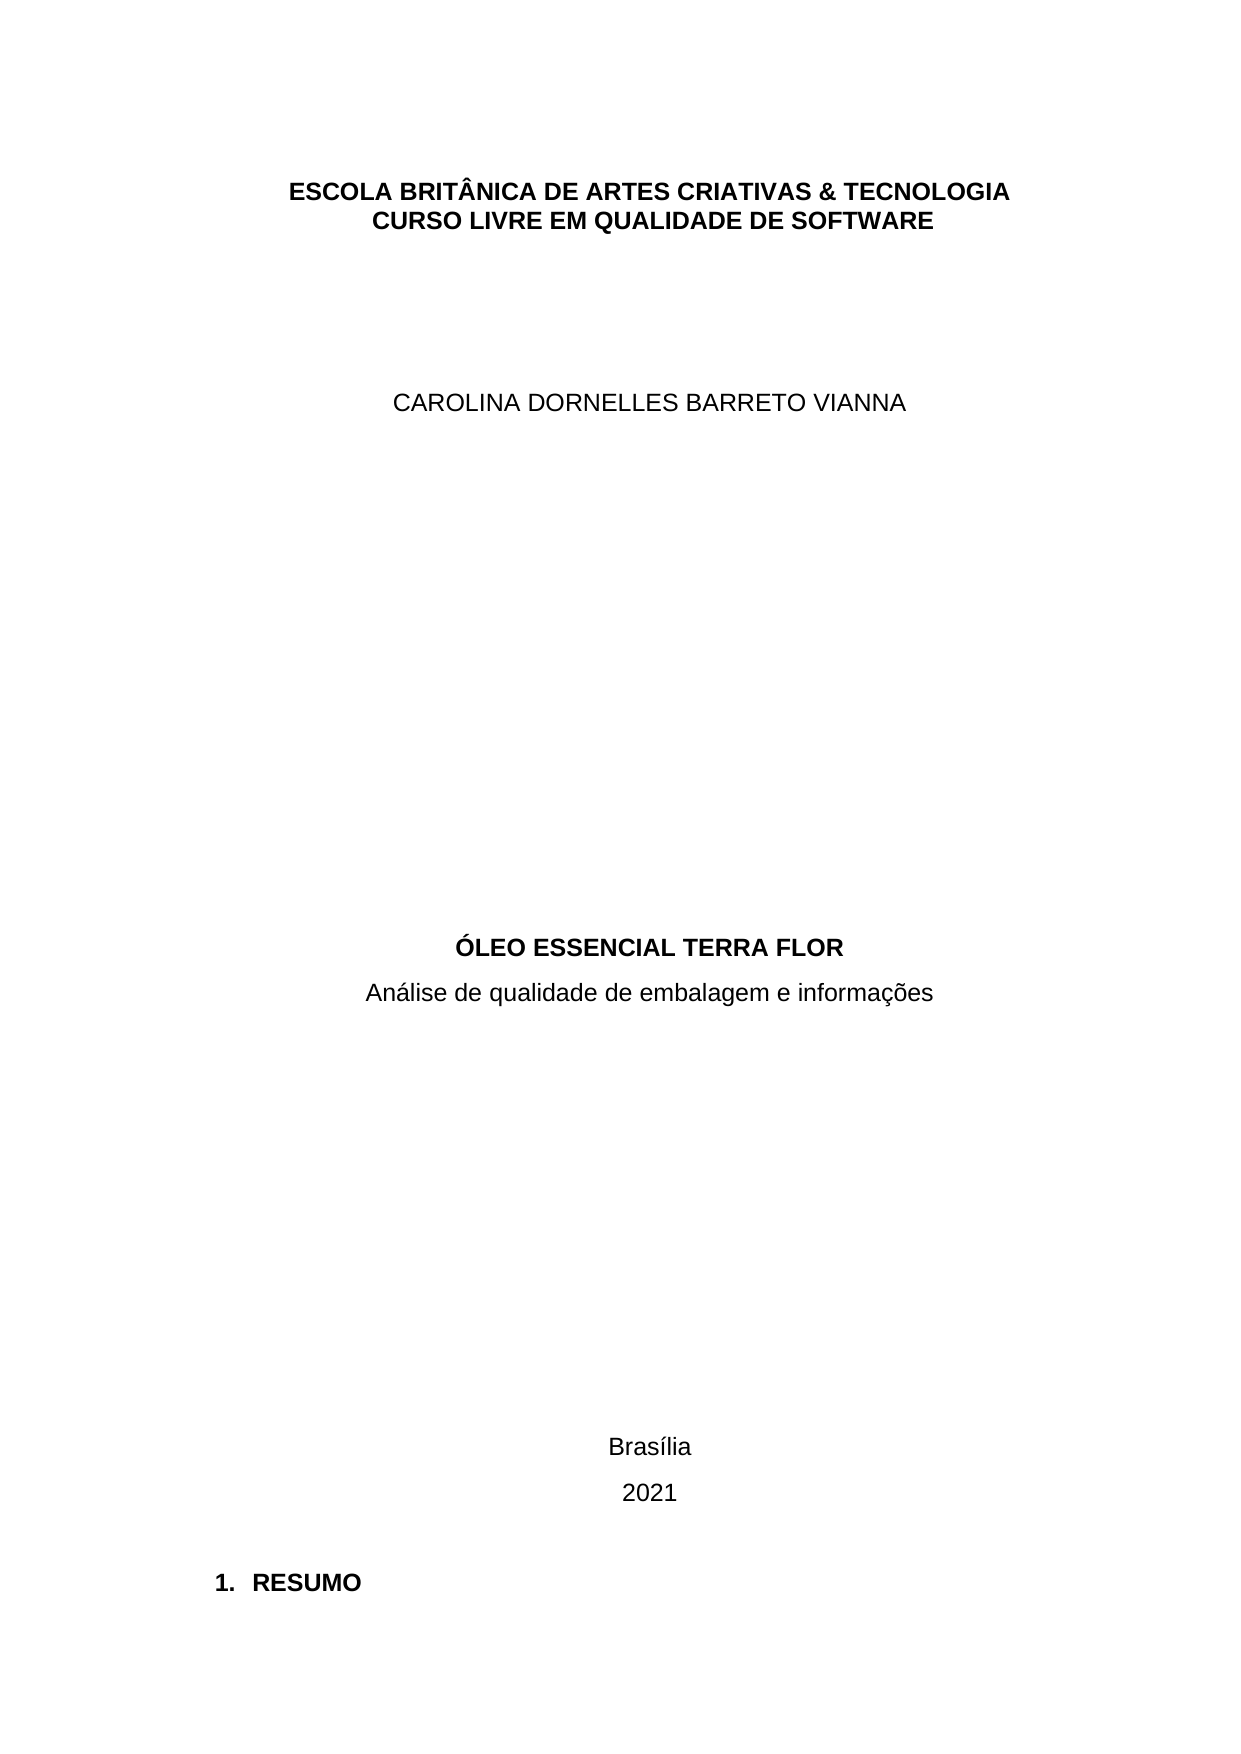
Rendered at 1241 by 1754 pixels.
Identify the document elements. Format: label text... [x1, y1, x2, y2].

text Análise de qualidade de embalagem e informações [177, 978, 1122, 1007]
text 2021 [177, 1477, 1122, 1506]
subtitle RESUMO [214, 1568, 1122, 1597]
text ESCOLA BRITÂNICA DE ARTES CRIATIVAS & TECNOLOGIA [177, 177, 1122, 206]
text CAROLINA DORNELLES BARRETO VIANNA [177, 387, 1122, 416]
text CURSO LIVRE EM QUALIDADE DE SOFTWARE [177, 206, 1122, 234]
text Brasília [177, 1432, 1122, 1461]
text ÓLEO ESSENCIAL TERRA FLOR [177, 932, 1122, 961]
